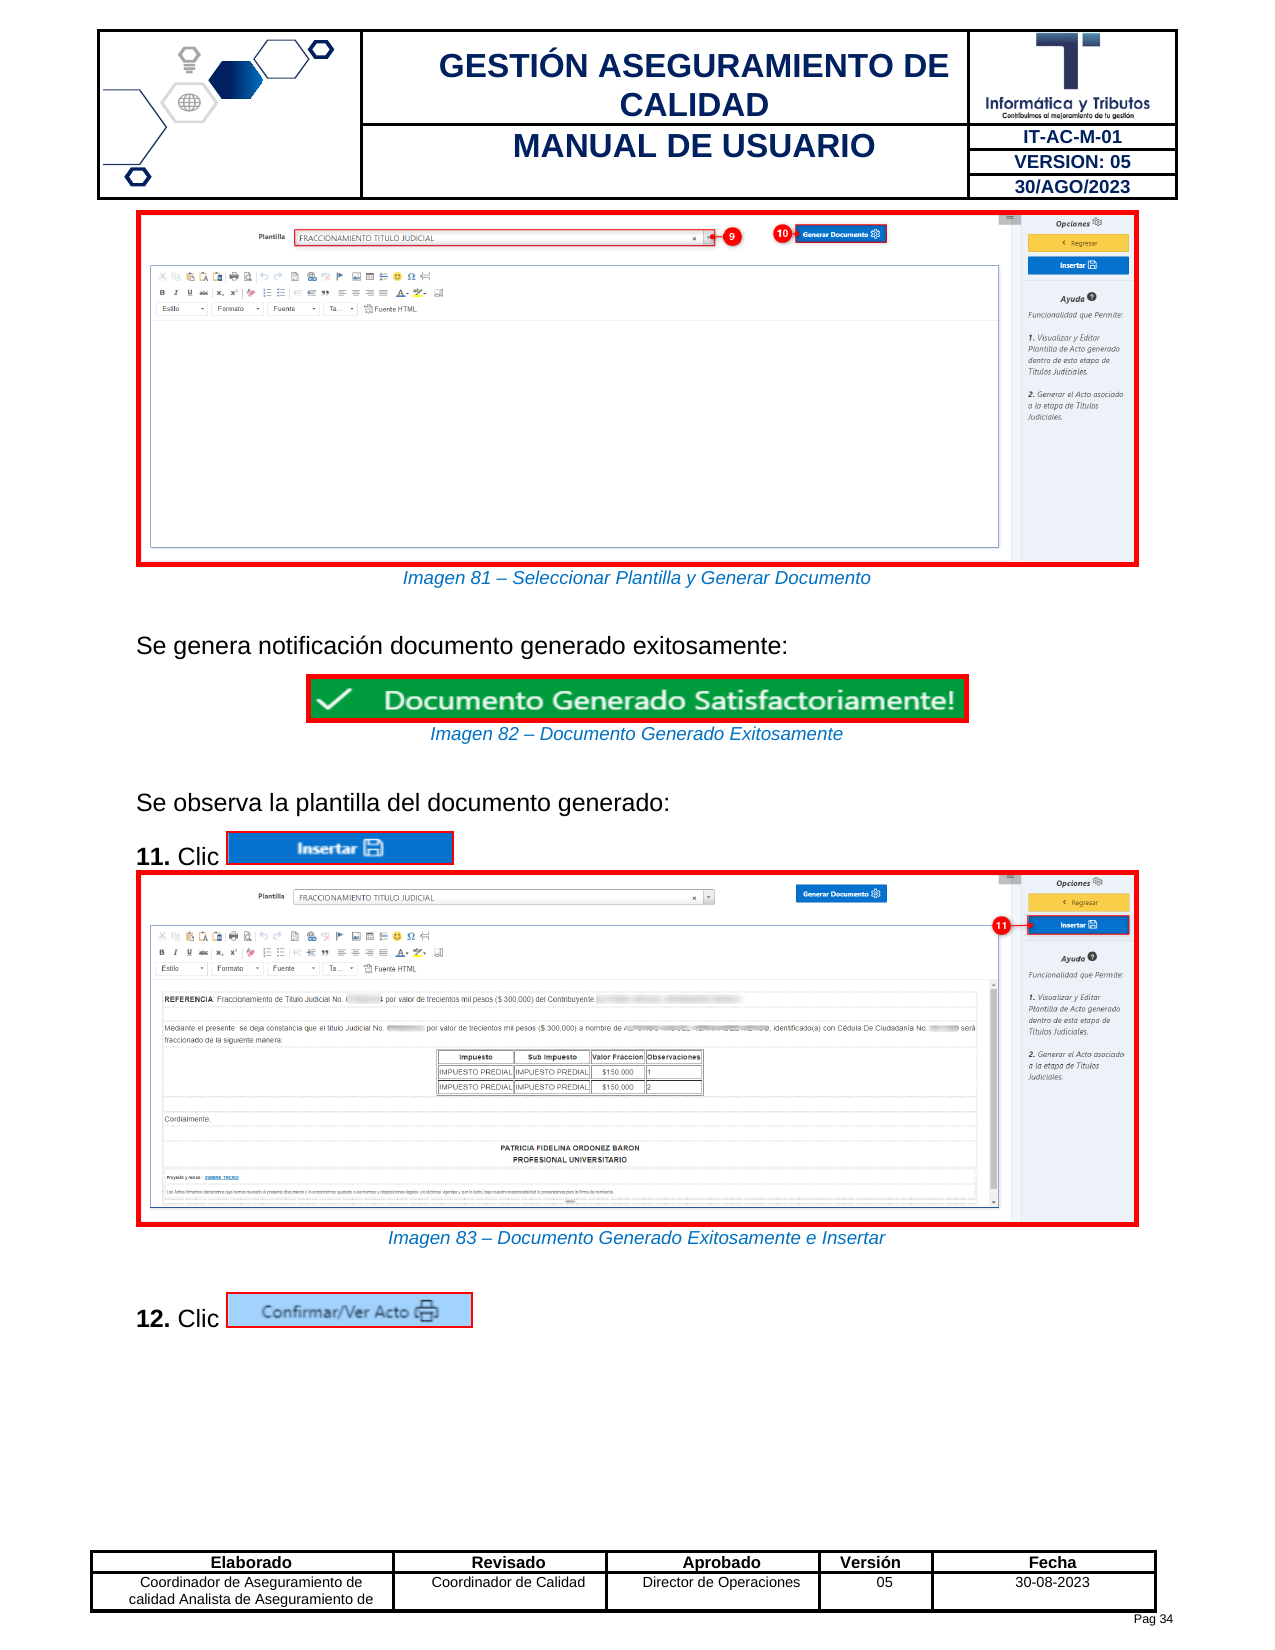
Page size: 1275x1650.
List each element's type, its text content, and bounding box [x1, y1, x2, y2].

picture [141, 875, 1134, 1222]
picture [228, 1294, 471, 1326]
text Imagen 81 – Seleccionar Plantilla y Generar Documento [136, 567, 1139, 588]
picture [228, 833, 452, 863]
picture [985, 32, 1150, 120]
text Se observa la plantilla del documento generado: [136, 787, 1139, 816]
list Clic [136, 831, 1139, 870]
picture [141, 215, 1134, 562]
list Clic [136, 1292, 1139, 1333]
text Se genera notificación documento generado exitosamente: [136, 631, 1139, 660]
picture [311, 679, 964, 718]
text Imagen 82 – Documento Generado Exitosamente [136, 723, 1139, 744]
text Imagen 83 – Documento Generado Exitosamente e Insertar [136, 1227, 1139, 1249]
